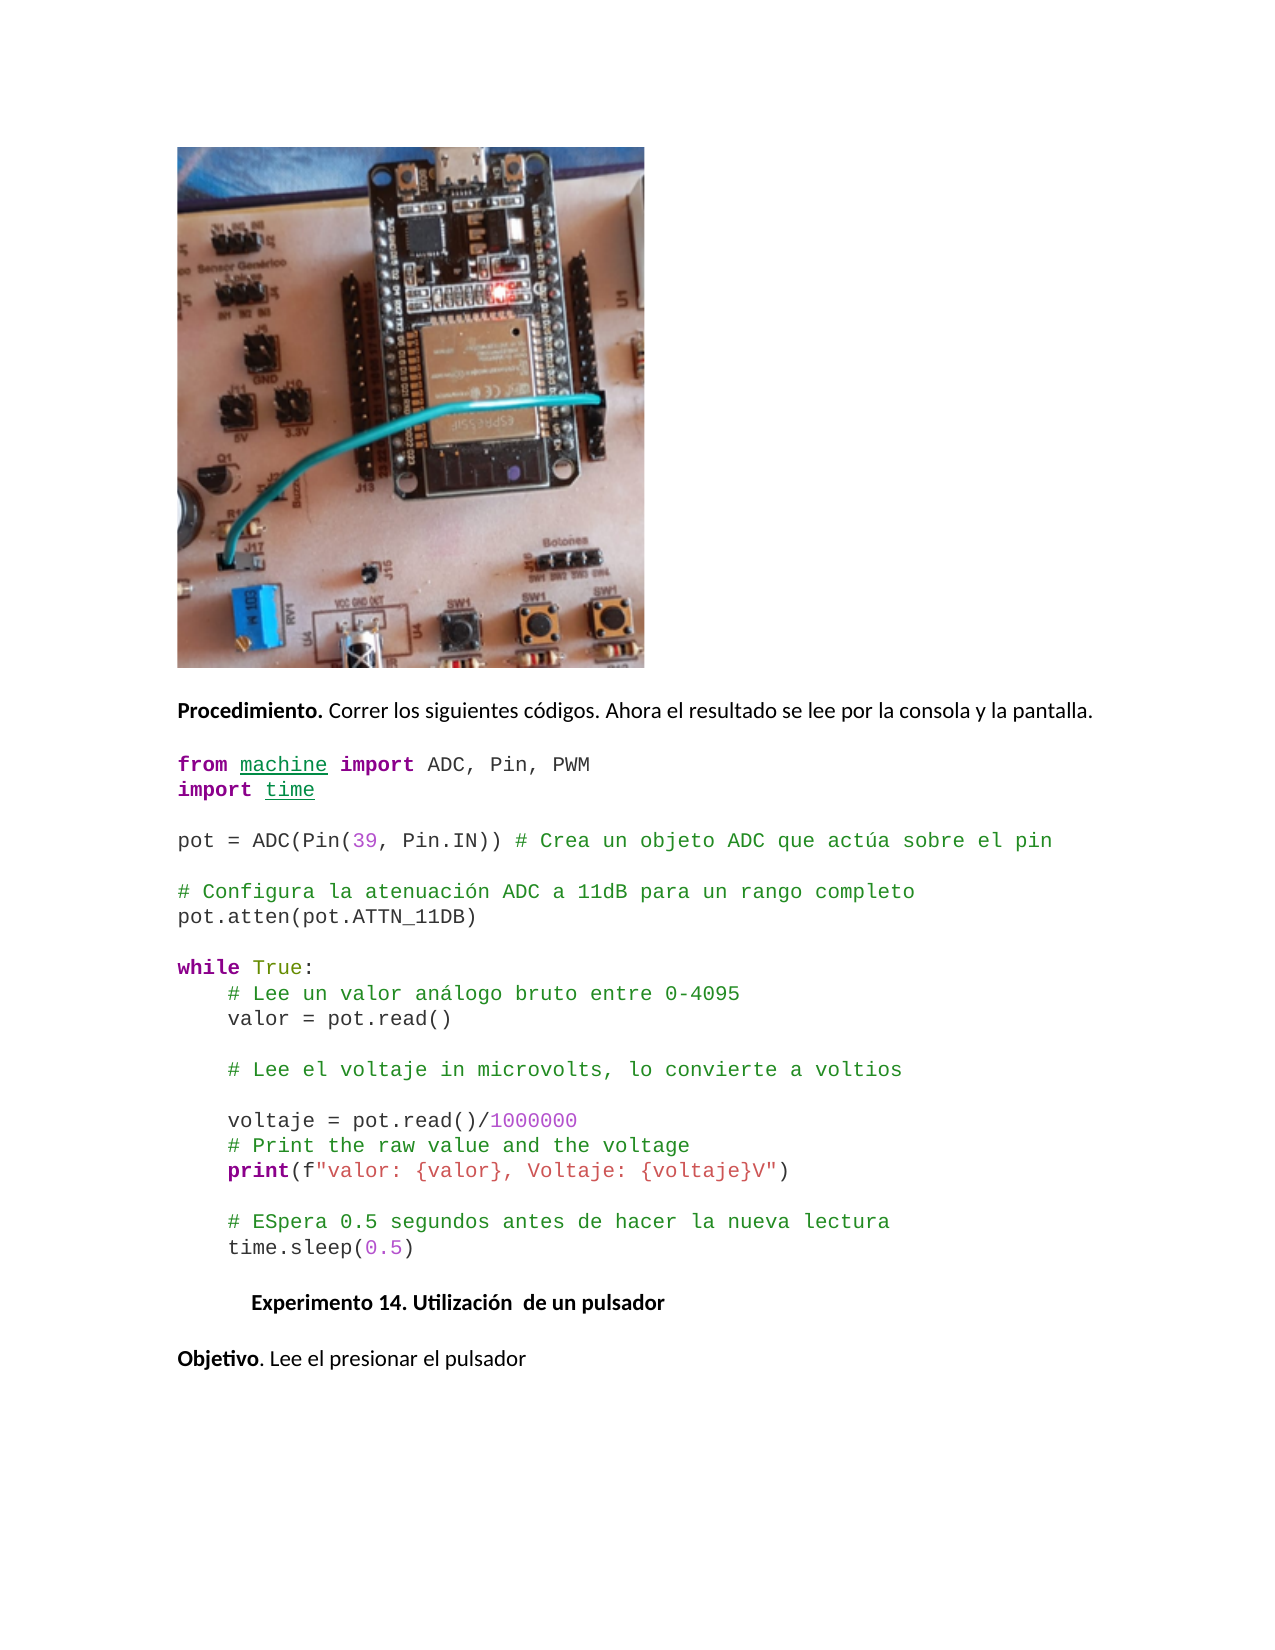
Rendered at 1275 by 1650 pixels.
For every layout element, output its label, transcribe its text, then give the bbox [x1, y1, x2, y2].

text import time [177, 777, 1098, 803]
text Procedimiento. Correr los siguientes códigos. Ahora el resultado se lee por la consola y la pantalla. [177, 696, 1098, 724]
text print(f"valor: {valor}, Voltaje: {voltaje}V") [177, 1159, 1098, 1184]
text # Configura la atenuación ADC a 11dB para un rango completo [177, 879, 1098, 904]
picture [177, 147, 645, 668]
text time.sleep(0.5) [177, 1235, 1098, 1260]
text pot.atten(pot.ATTN_11DB) [177, 904, 1098, 930]
text pot = ADC(Pin(39, Pin.IN)) # Crea un objeto ADC que actúa sobre el pin [177, 828, 1098, 854]
text voltaje = pot.read()/1000000 [177, 1108, 1098, 1133]
text valor = pot.read() [177, 1006, 1098, 1032]
text Objetivo. Lee el presionar el pulsador [177, 1344, 1098, 1372]
text while True: [177, 955, 1098, 981]
text # Lee un valor análogo bruto entre 0-4095 [177, 981, 1098, 1006]
subtitle Experimento 14. Utilización de un pulsador [177, 1288, 1098, 1316]
text # ESpera 0.5 segundos antes de hacer la nueva lectura [177, 1209, 1098, 1235]
text # Lee el voltaje in microvolts, lo convierte a voltios [177, 1057, 1098, 1082]
text # Print the raw value and the voltage [177, 1133, 1098, 1159]
text from machine import ADC, Pin, PWM [177, 752, 1098, 777]
